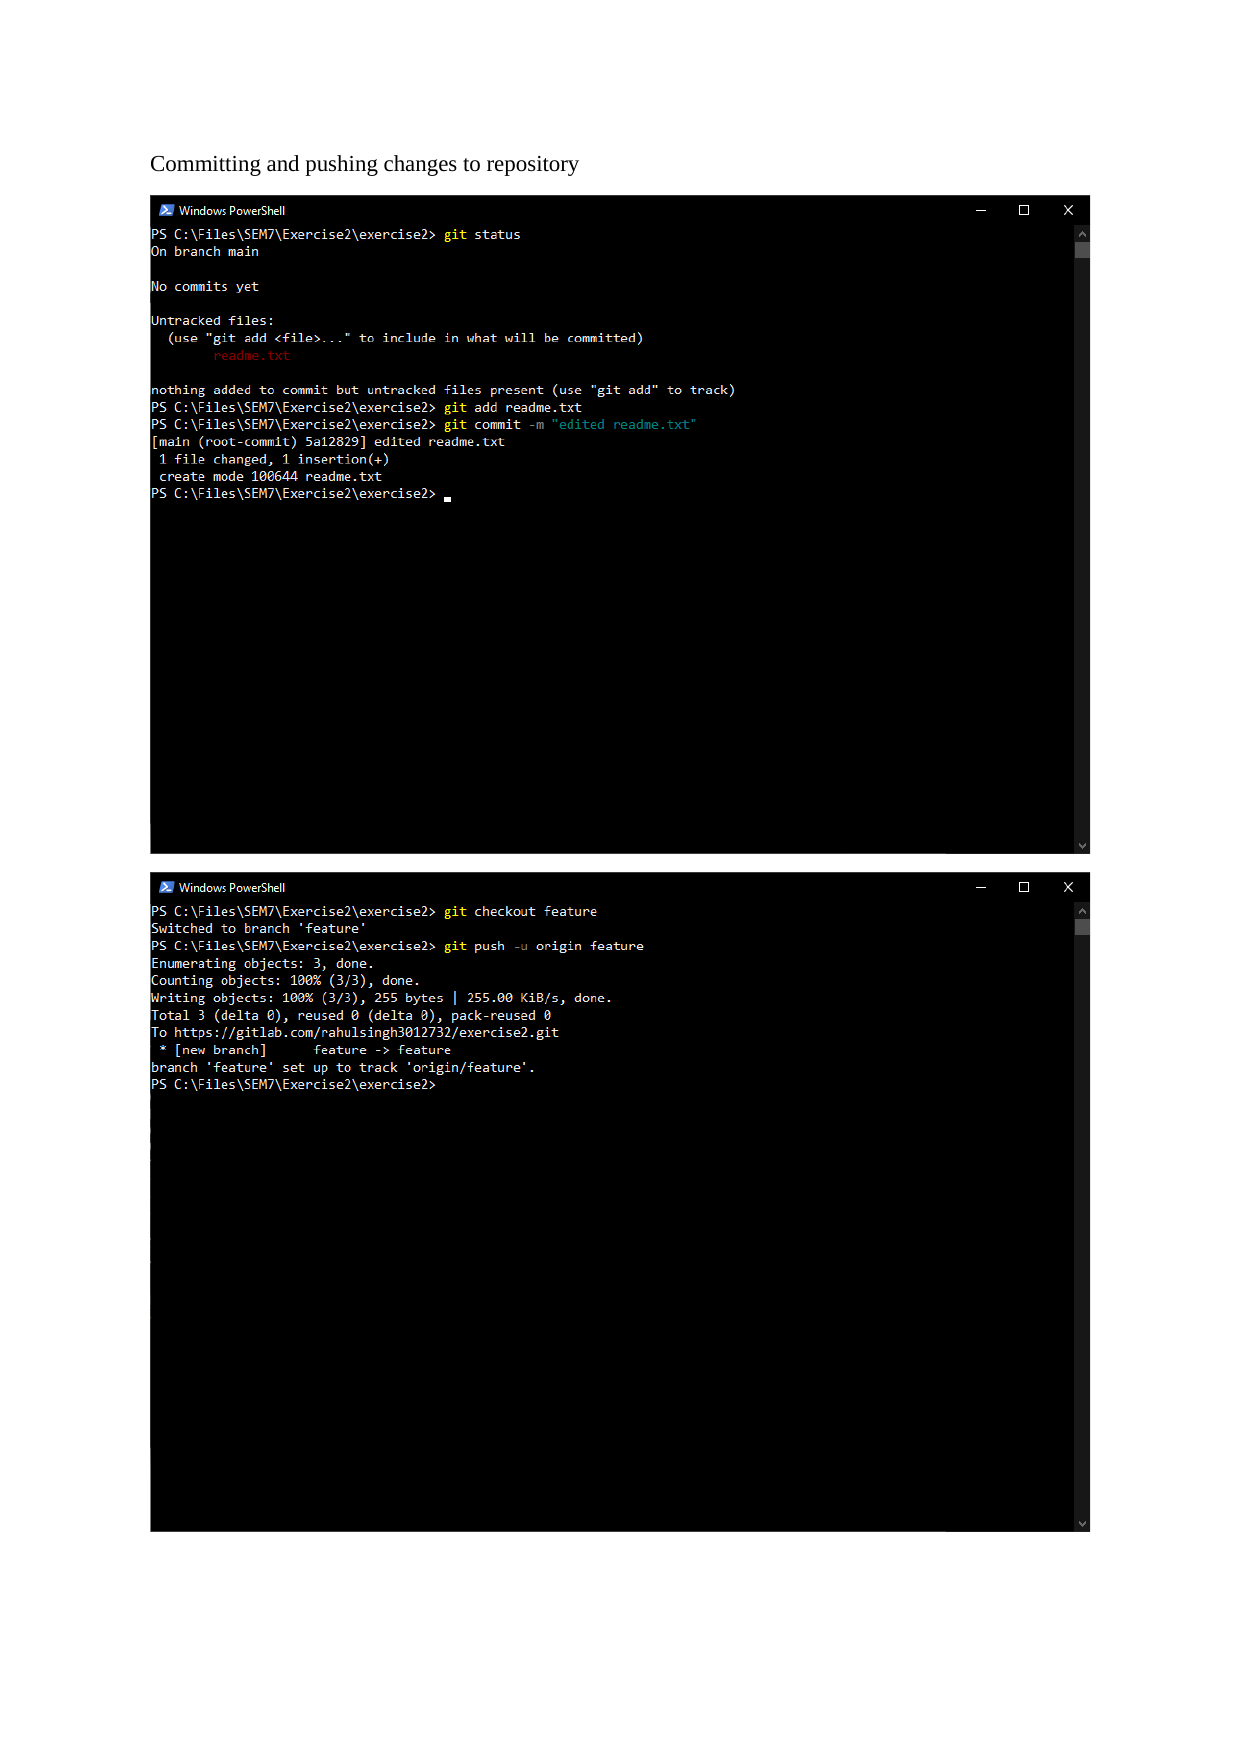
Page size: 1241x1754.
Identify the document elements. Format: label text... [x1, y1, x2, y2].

picture [150, 195, 1091, 854]
text Committing and pushing changes to repository [150, 150, 1090, 176]
picture [150, 872, 1091, 1532]
